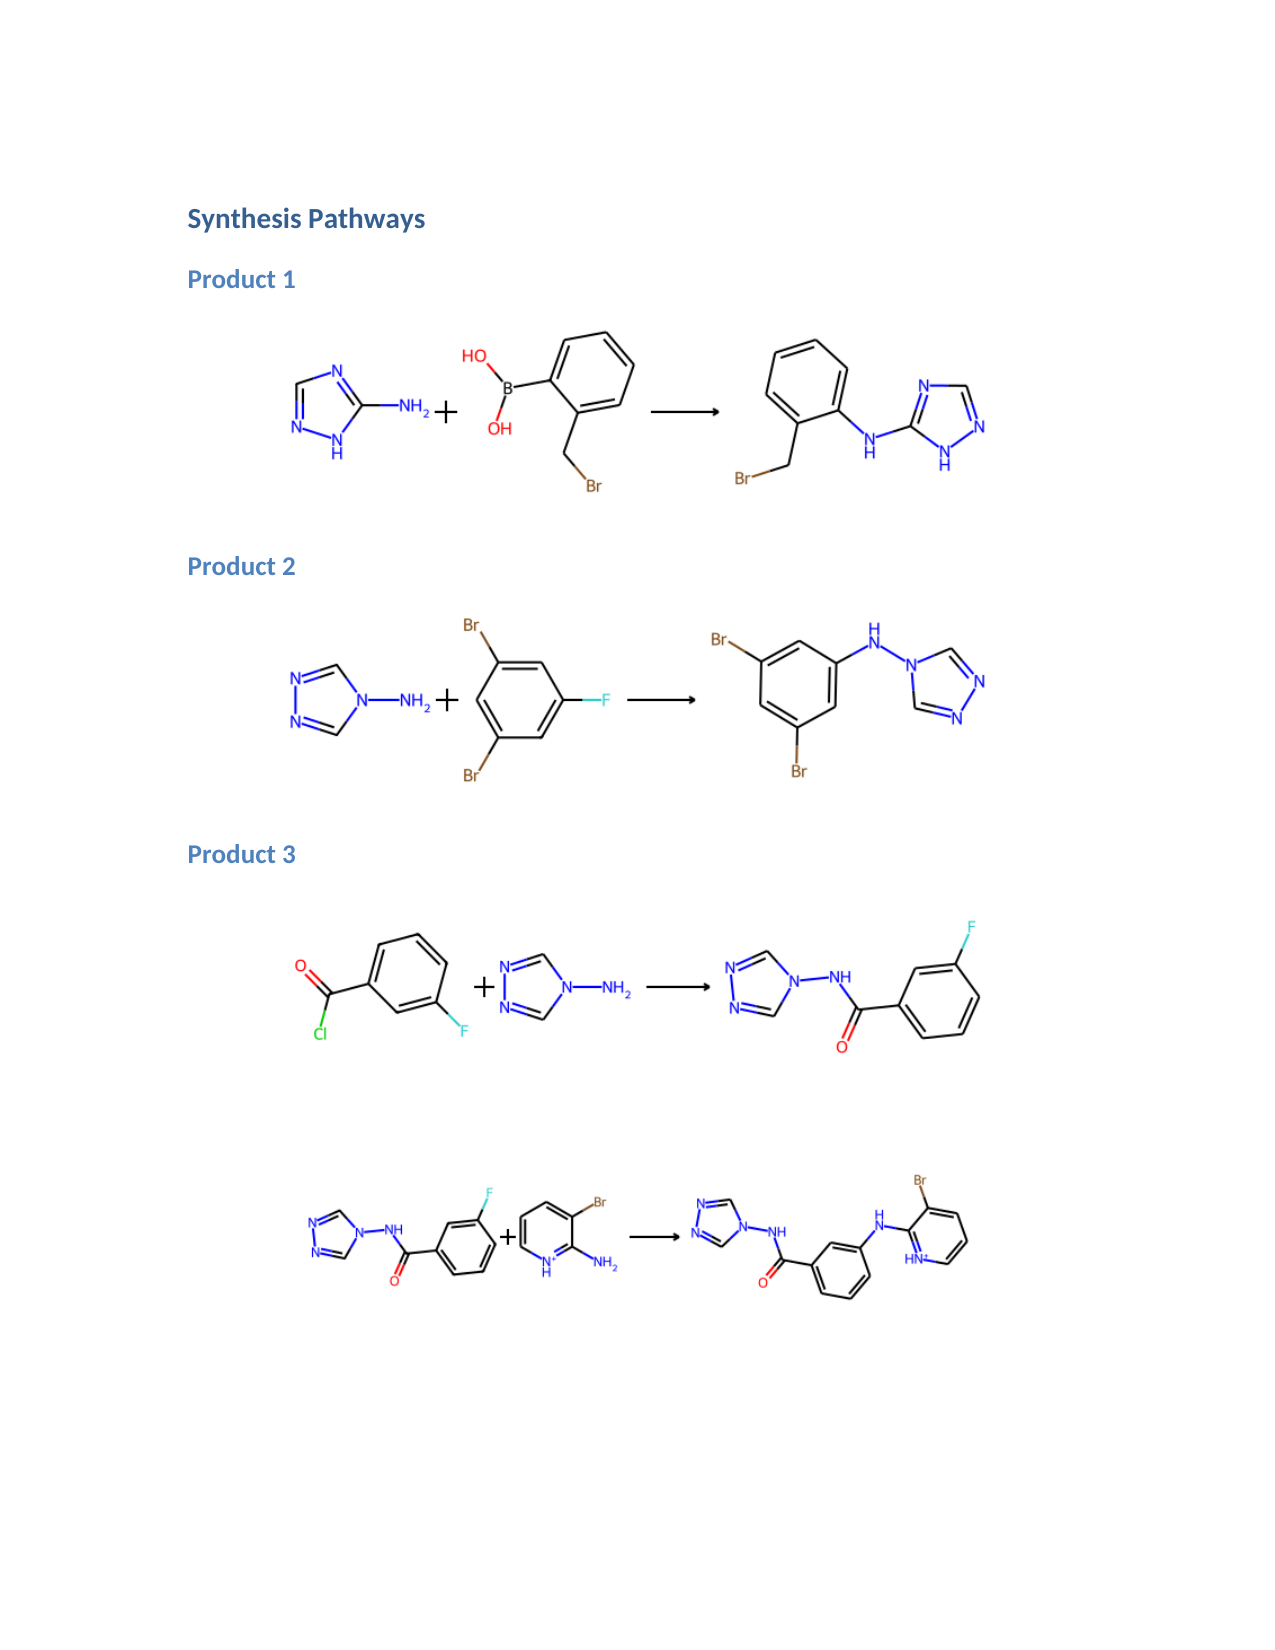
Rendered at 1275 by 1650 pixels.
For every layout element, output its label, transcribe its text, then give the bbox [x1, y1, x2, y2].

picture [187, 587, 1088, 813]
subtitle Product 2 [187, 549, 1087, 582]
subtitle Product 3 [187, 837, 1087, 870]
picture [187, 1124, 1088, 1350]
subtitle Synthesis Pathways [187, 200, 1087, 236]
picture [187, 299, 1088, 525]
subtitle Product 1 [187, 262, 1087, 295]
picture [187, 875, 1088, 1100]
